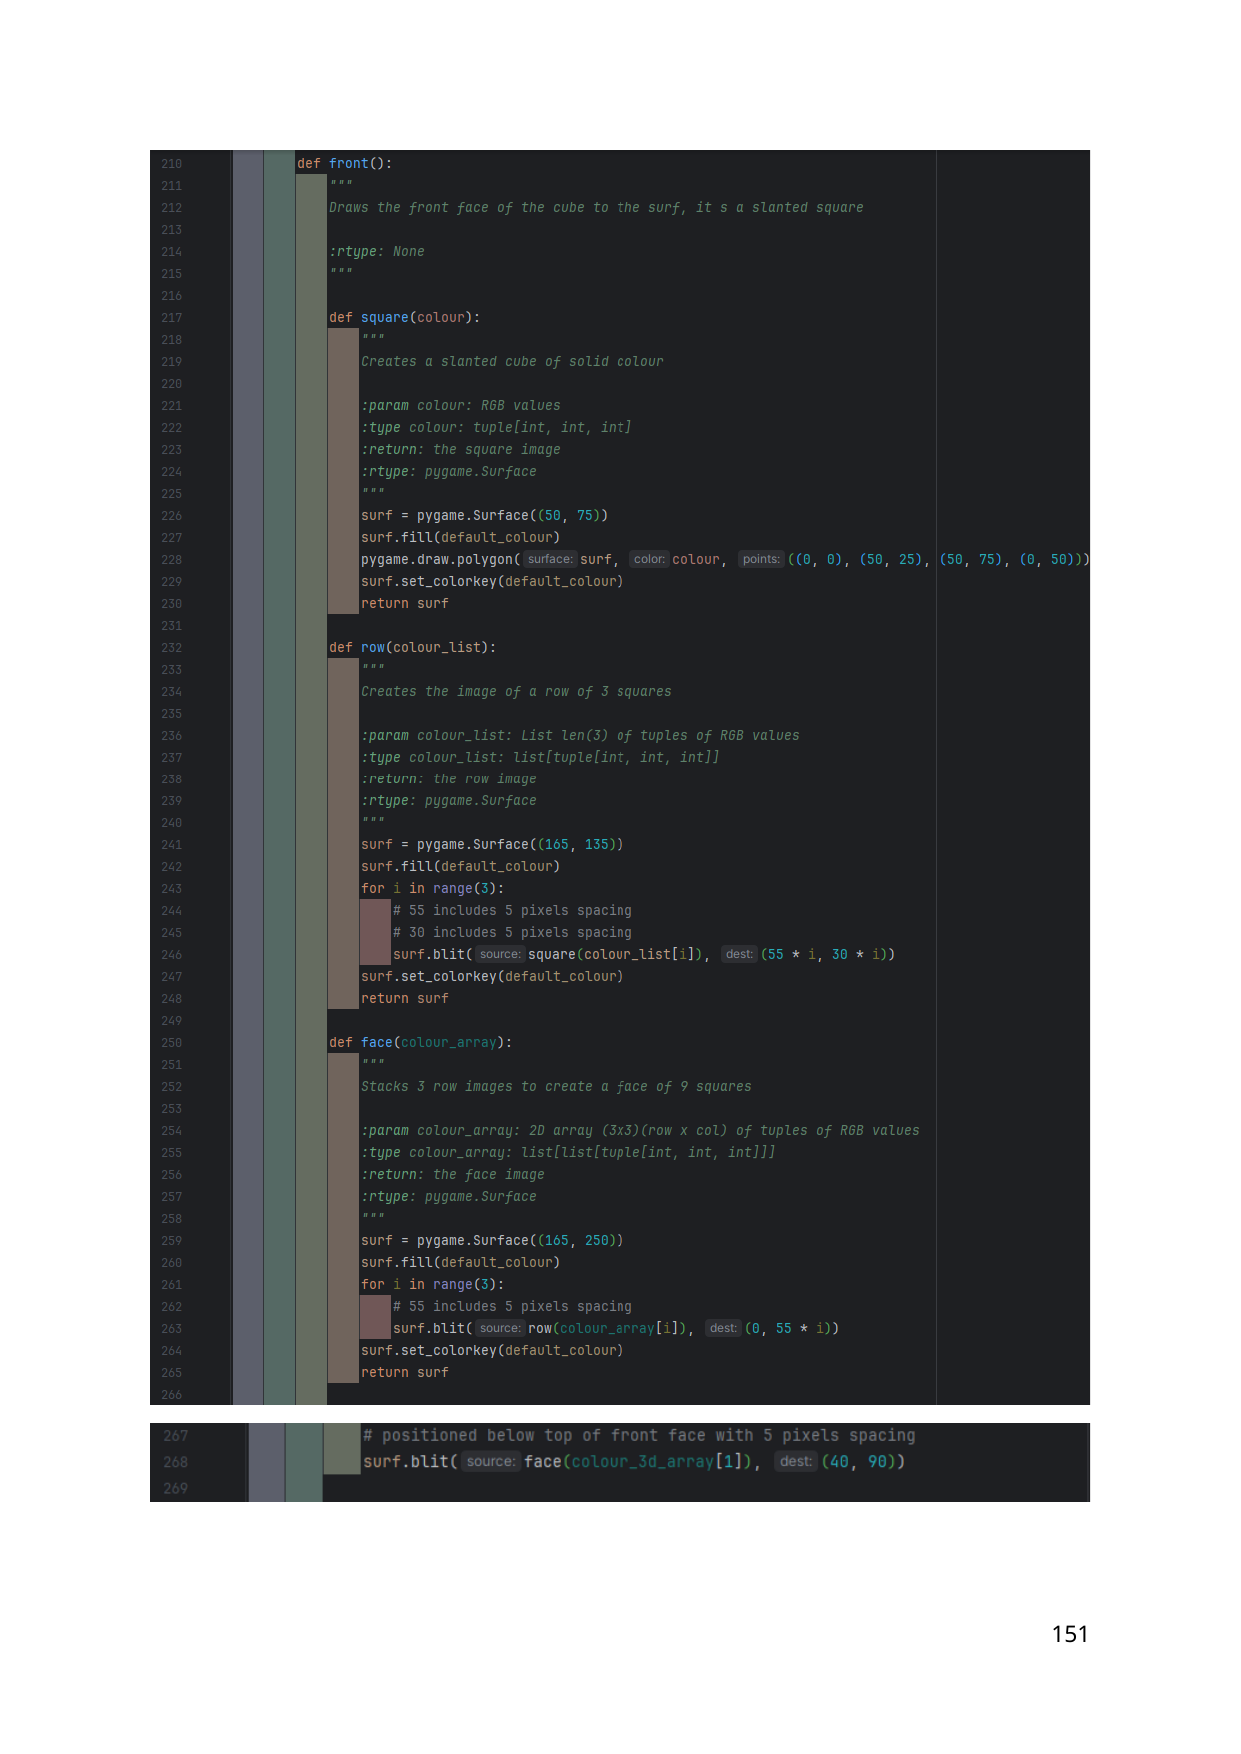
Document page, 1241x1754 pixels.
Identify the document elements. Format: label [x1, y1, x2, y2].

picture [150, 150, 1091, 1405]
picture [150, 1423, 1091, 1502]
